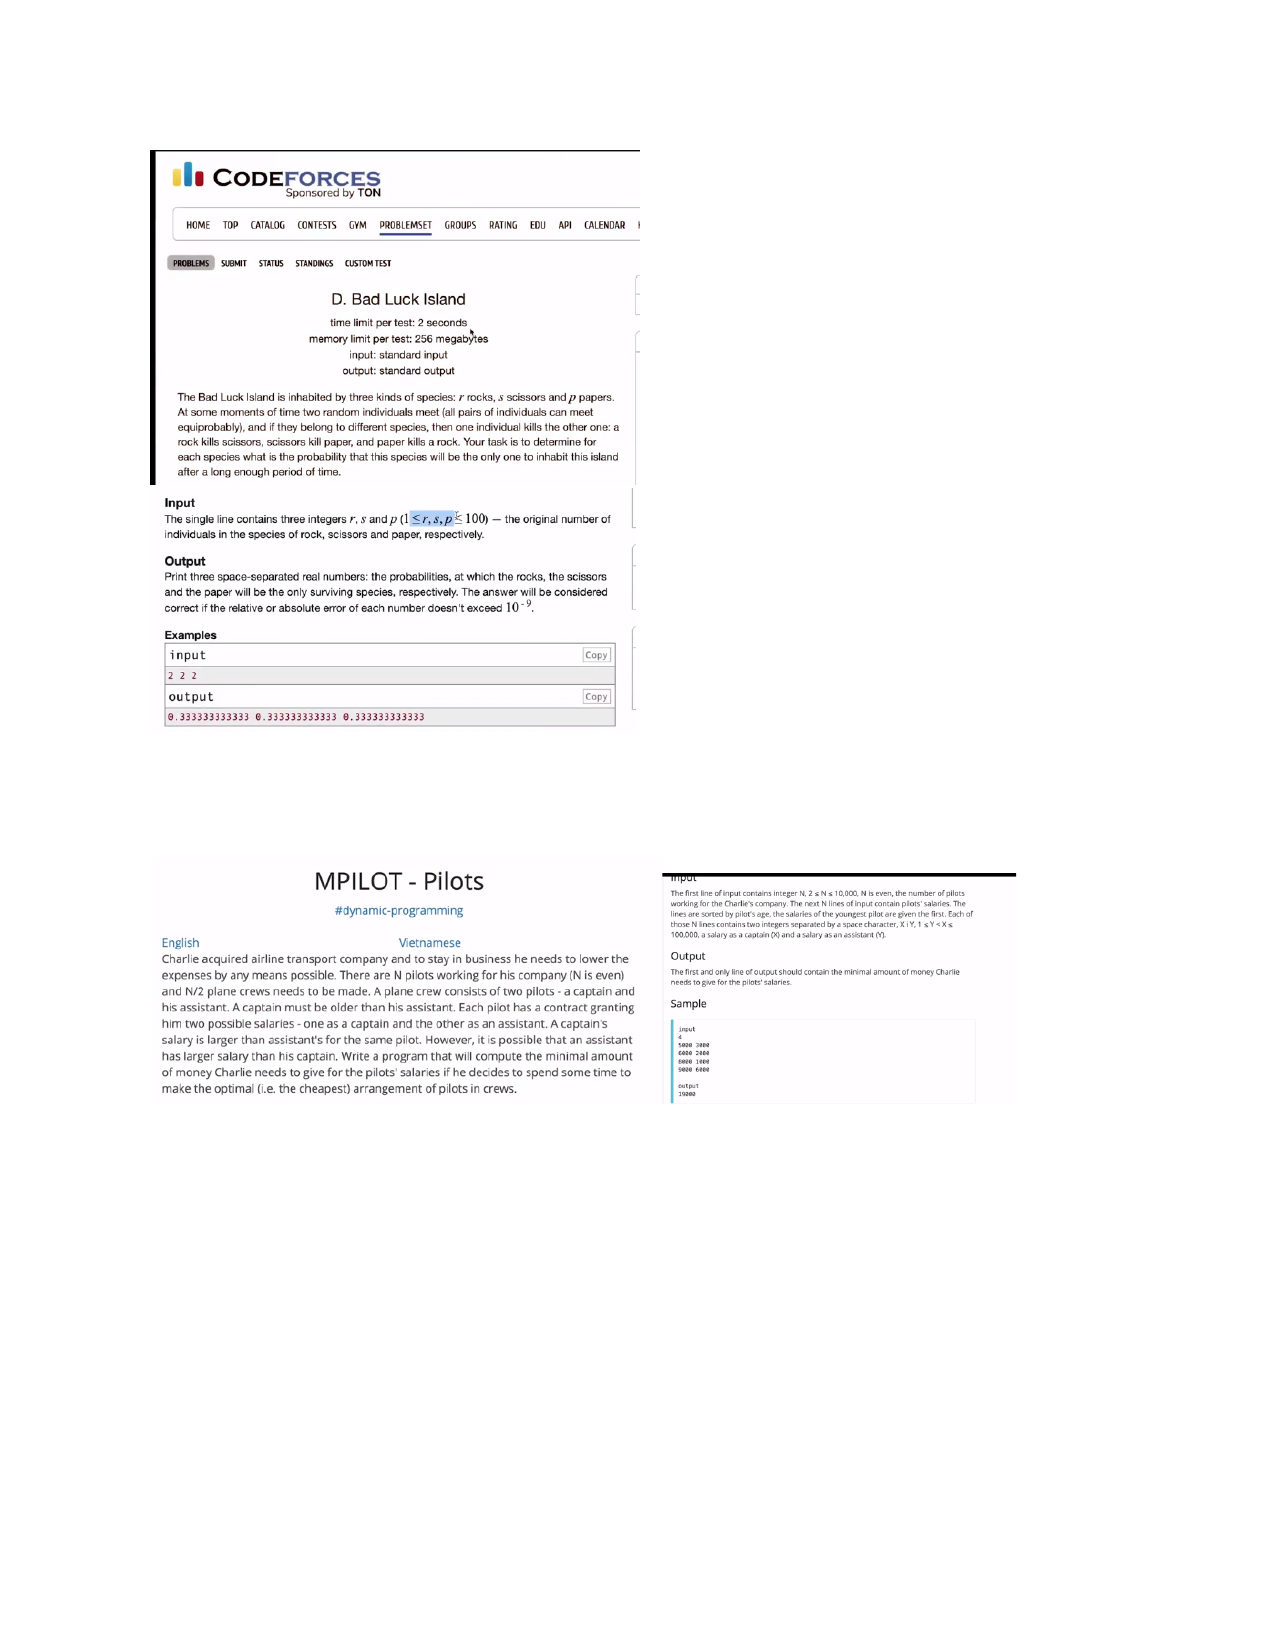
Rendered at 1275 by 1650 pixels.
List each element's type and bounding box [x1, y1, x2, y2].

picture [150, 855, 1017, 1104]
picture [150, 488, 636, 732]
picture [150, 150, 640, 485]
